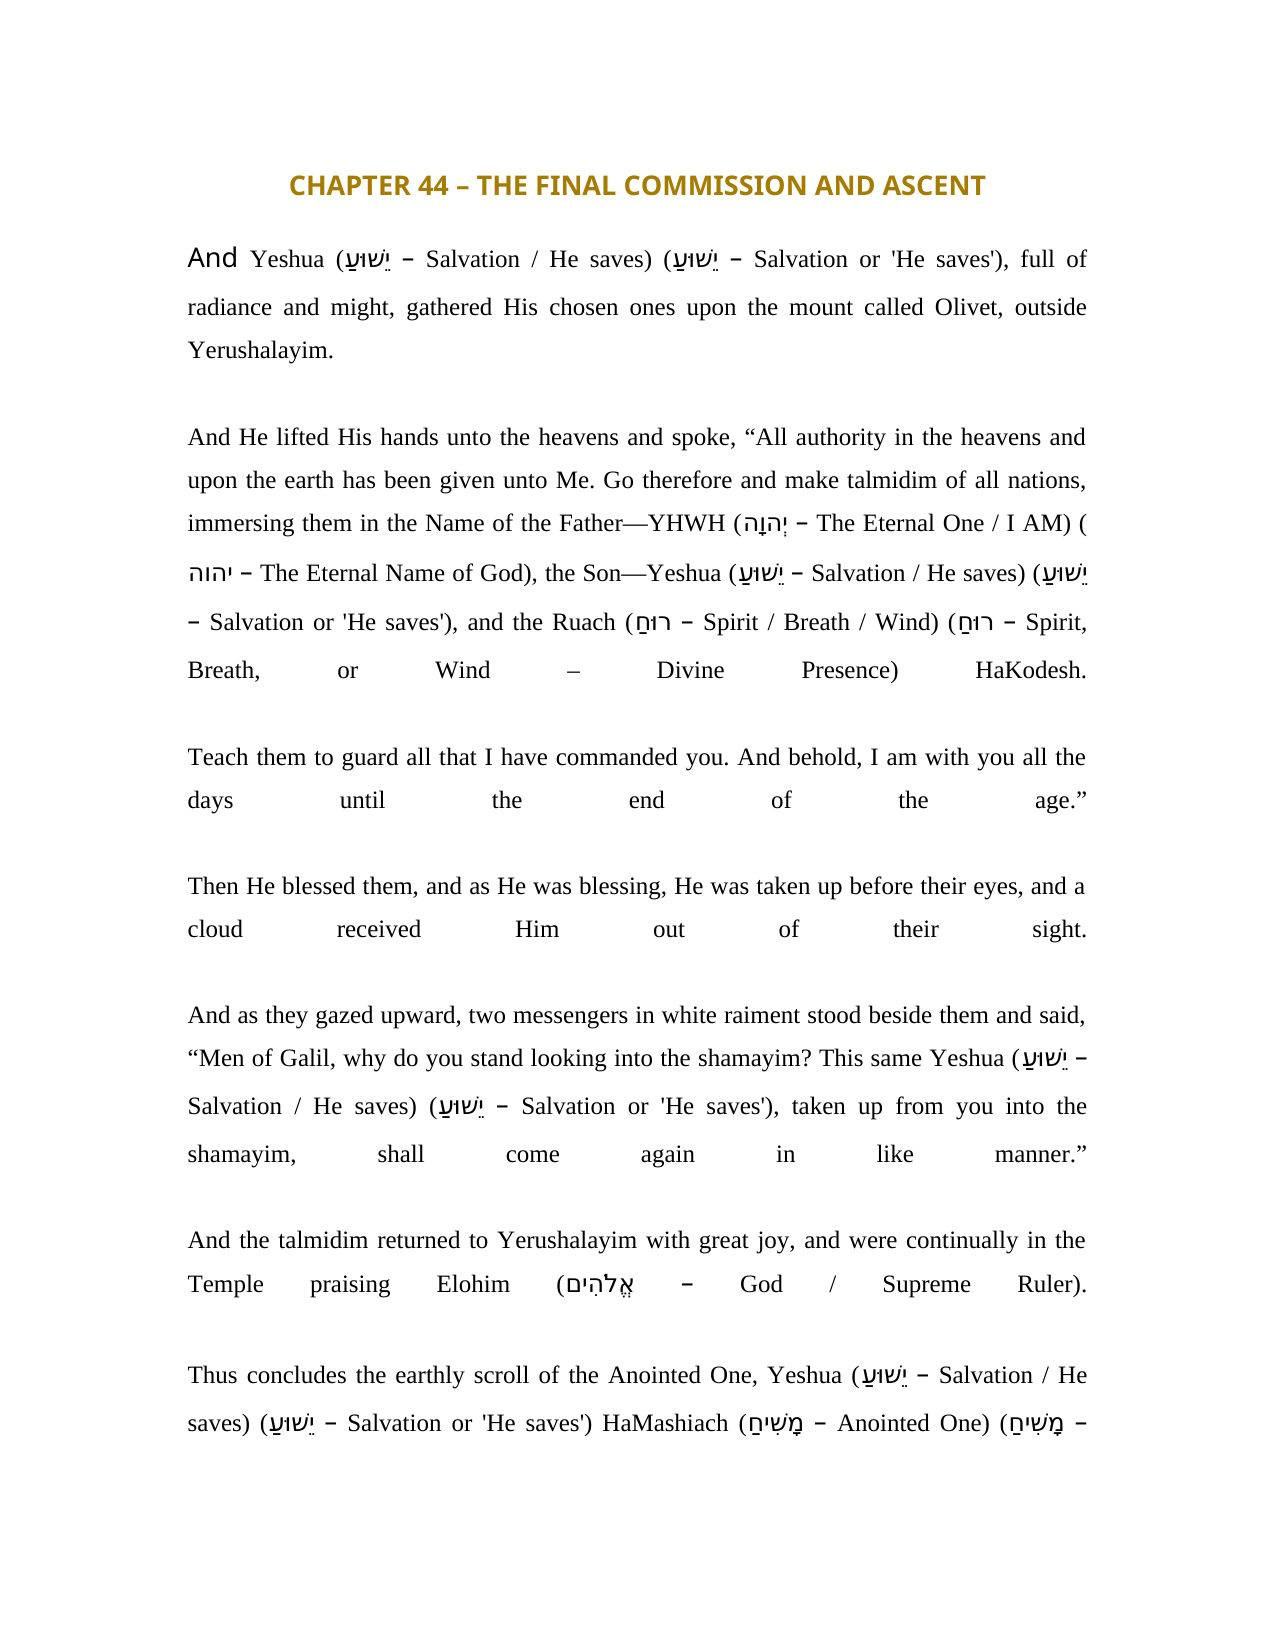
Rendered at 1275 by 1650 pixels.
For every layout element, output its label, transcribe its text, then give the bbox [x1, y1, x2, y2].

subtitle CHAPTER 44 – THE FINAL COMMISSION AND ASCENT [187, 167, 1087, 203]
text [187, 239, 1087, 1441]
